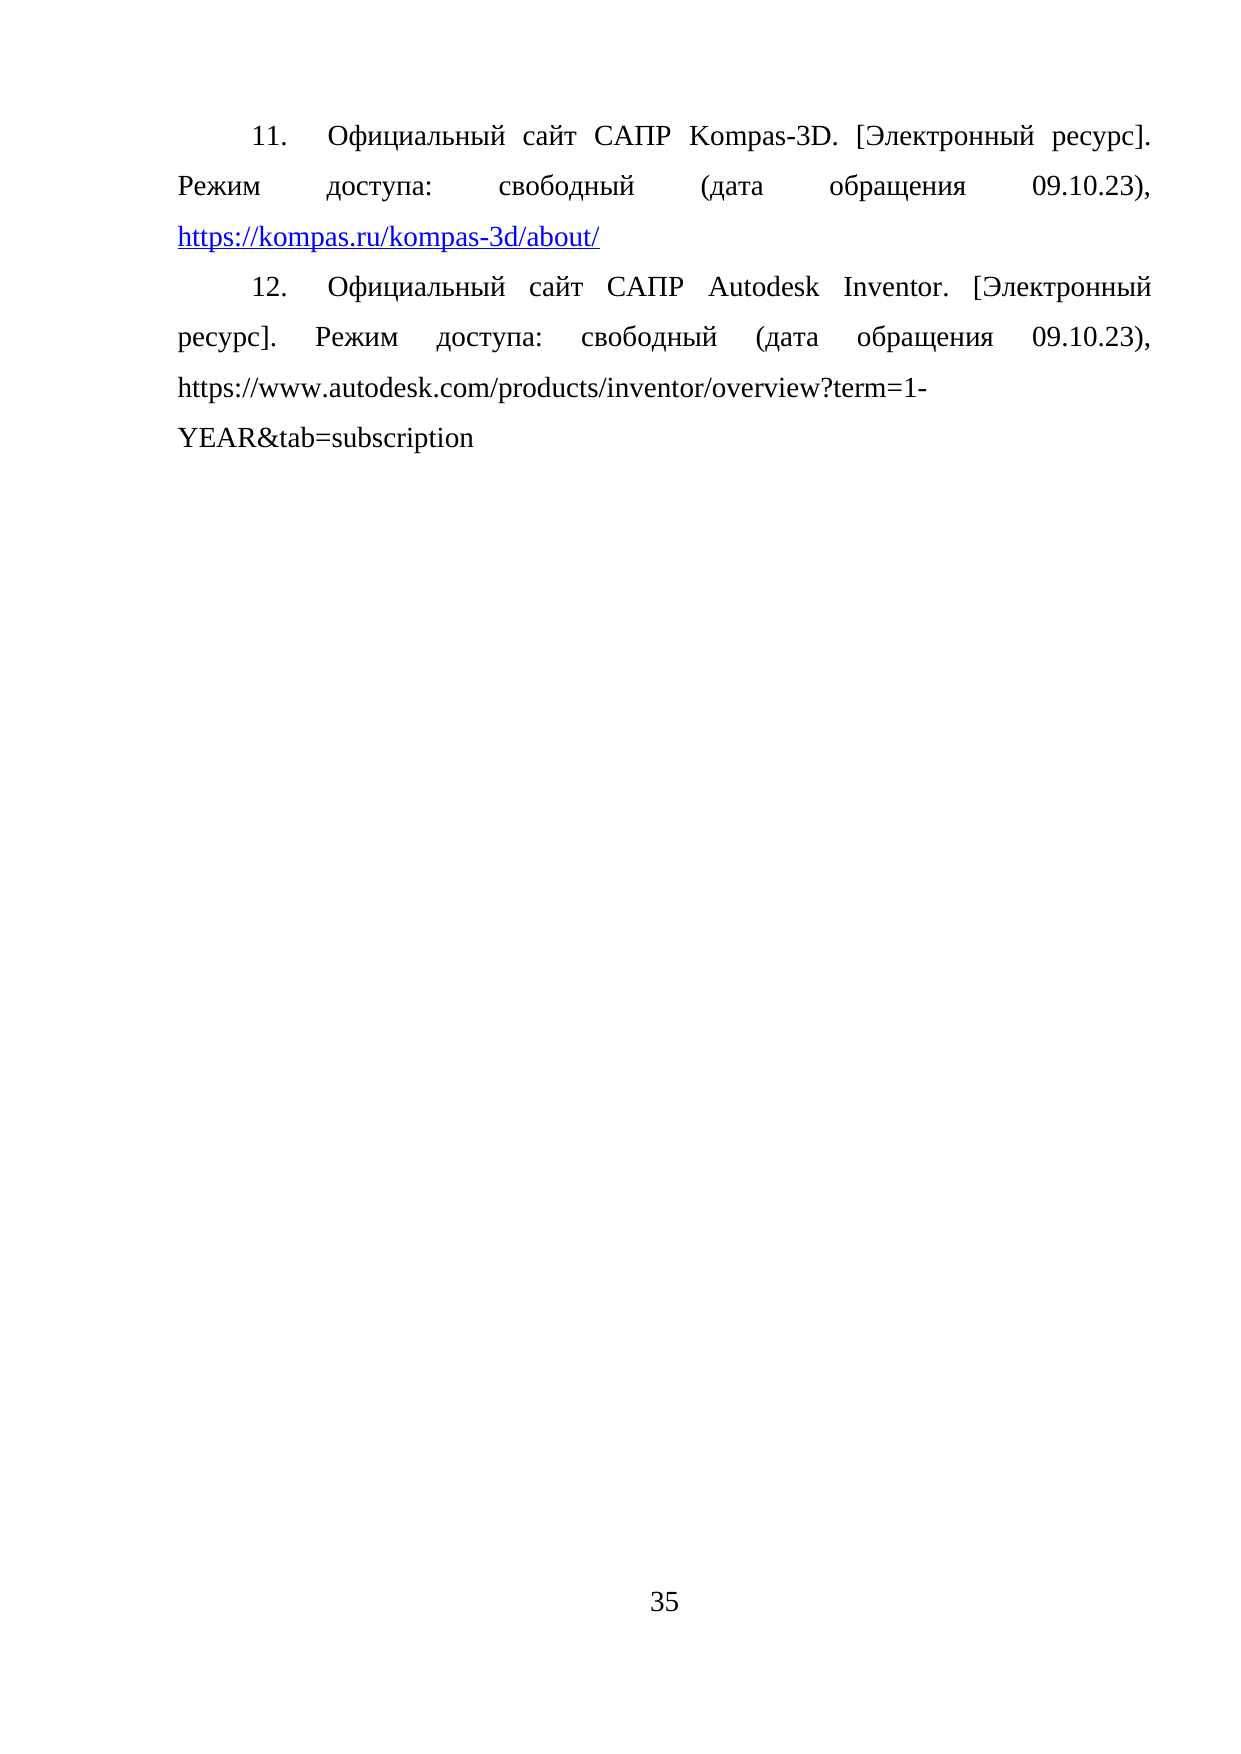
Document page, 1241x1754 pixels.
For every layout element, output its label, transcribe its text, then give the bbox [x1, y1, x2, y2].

list Официальный сайт САПР Autodesk Inventor. [Электронный ресурс]. Режим доступа: свободный (дата обращения 09.10.23), https://www.autodesk.com/products/inventor/overview?term=1-YEAR&tab=subscription [177, 269, 1152, 453]
list Официальный сайт САПР Kompas-3D. [Электронный ресурс]. Режим доступа: свободный (дата обращения 09.10.23), https://kompas.ru/kompas-3d/about/ [177, 118, 1152, 252]
